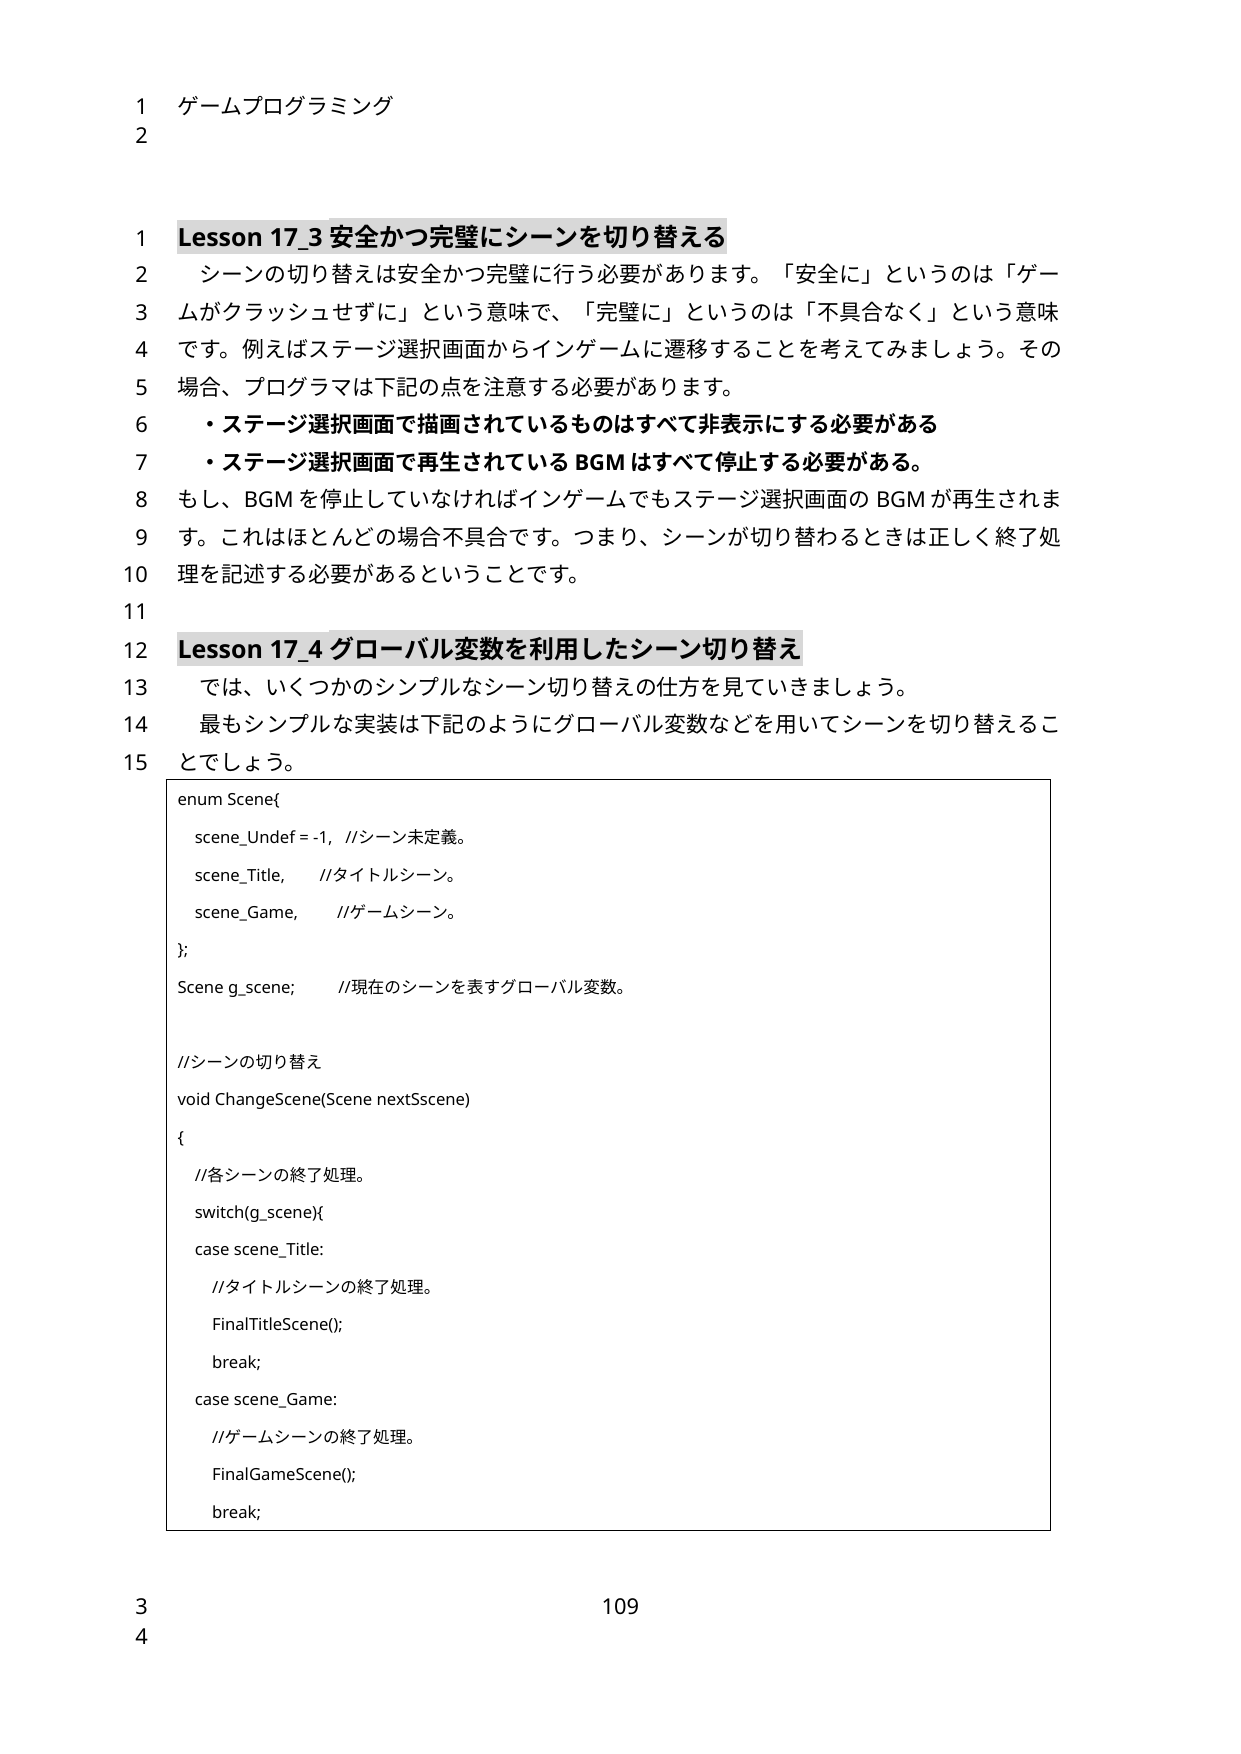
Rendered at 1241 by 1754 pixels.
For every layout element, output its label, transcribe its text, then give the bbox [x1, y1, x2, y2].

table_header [167, 780, 1050, 1530]
text シーンの切り替えは安全かつ完璧に行う必要があります。「安全に」というのは「ゲームがクラッシュせずに」という意味で、「完璧に」というのは「不具合なく」という意味です。例えばステージ選択画面からインゲームに遷移することを考えてみましょう。その場合、プログラマは下記の点を注意する必要があります。 [177, 254, 1063, 404]
subtitle Lesson 17_4 グローバル変数を利用したシーン切り替え [177, 629, 1063, 667]
text もし、BGMを停止していなければインゲームでもステージ選択画面のBGMが再生されます。これはほとんどの場合不具合です。つまり、シーンが切り替わるときは正しく終了処理を記述する必要があるということです。 [177, 479, 1063, 592]
text 最もシンプルな実装は下記のようにグローバル変数などを用いてシーンを切り替えることでしょう。 [177, 704, 1063, 779]
text ・ステージ選択画面で描画されているものはすべて非表示にする必要がある [177, 404, 1063, 442]
text では、いくつかのシンプルなシーン切り替えの仕方を見ていきましょう。 [177, 667, 1063, 704]
text ・ステージ選択画面で再生されているBGMはすべて停止する必要がある。 [177, 442, 1063, 479]
subtitle Lesson 17_3 安全かつ完璧にシーンを切り替える [177, 217, 1063, 254]
